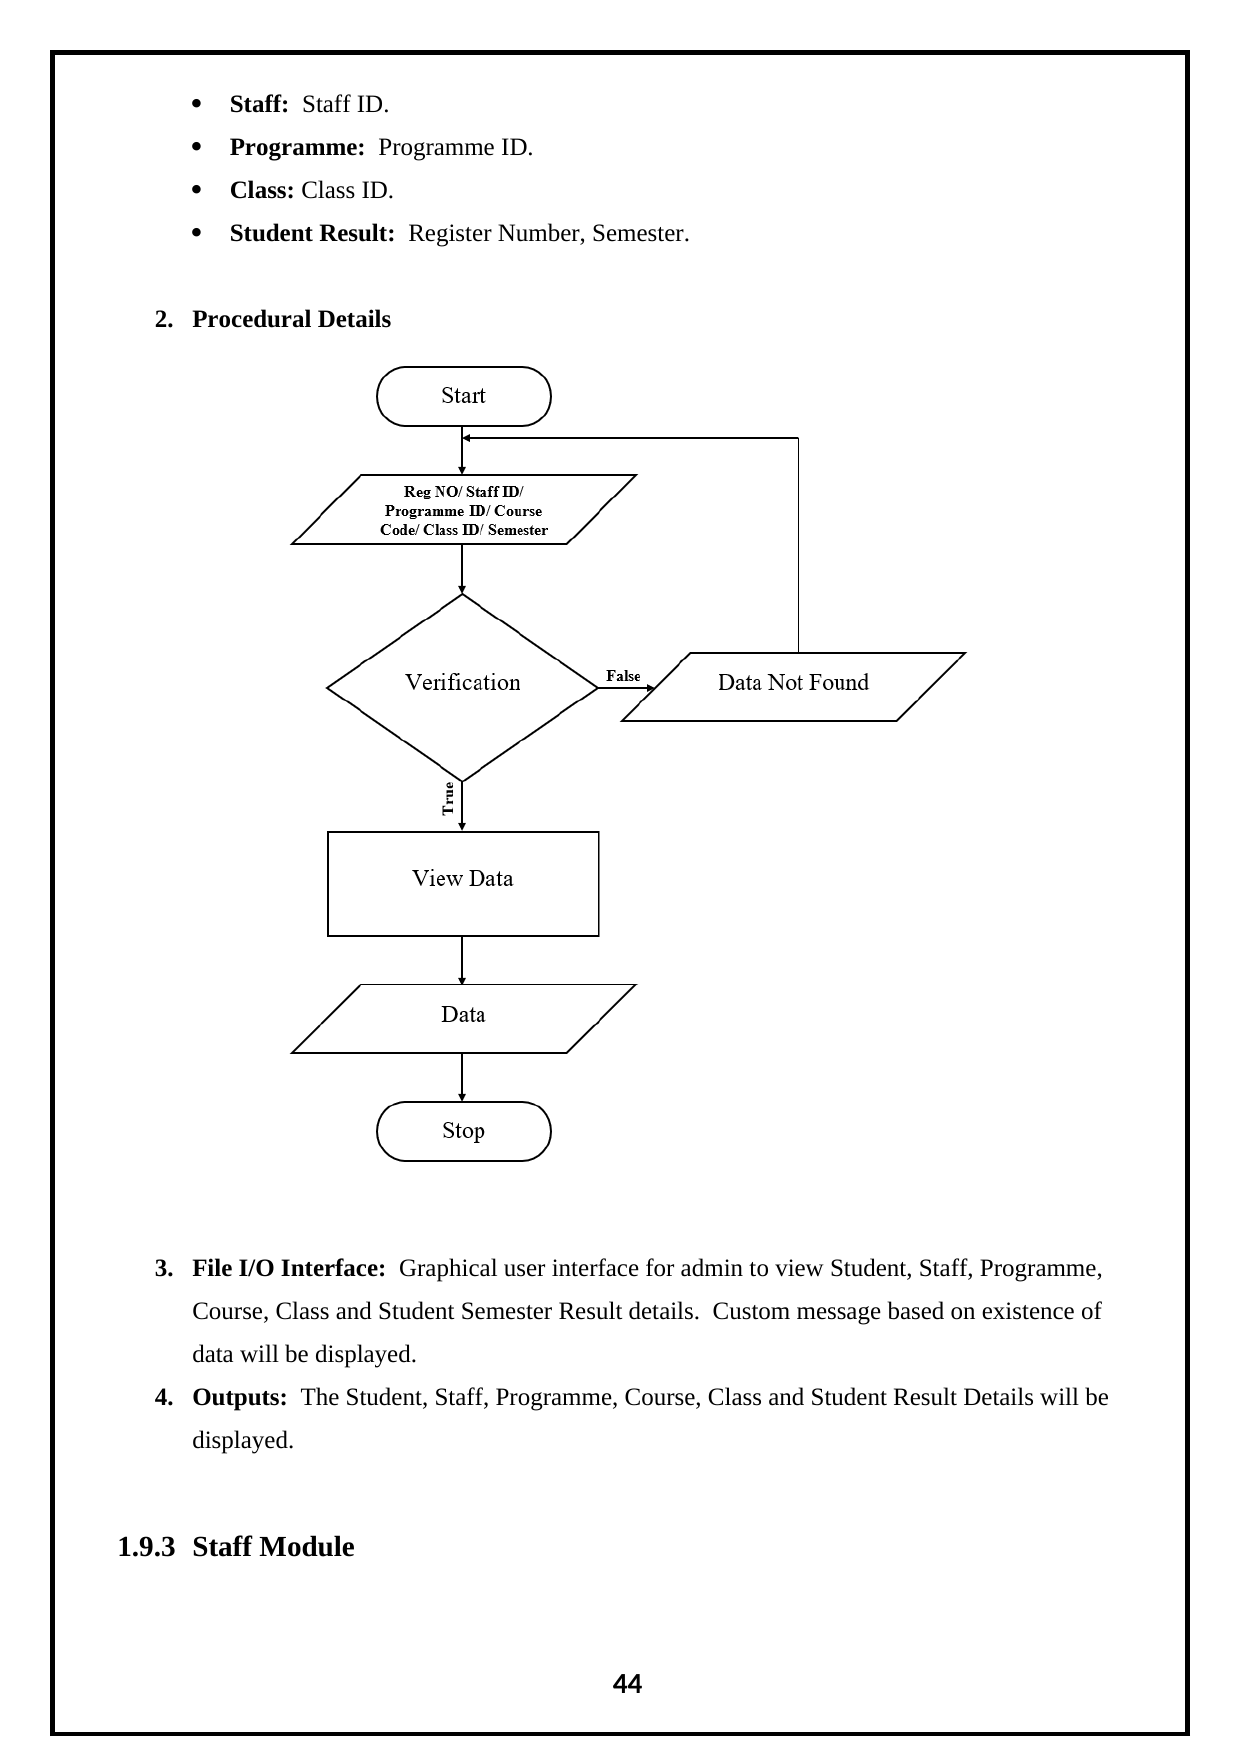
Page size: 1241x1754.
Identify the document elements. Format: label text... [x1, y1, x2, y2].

picture [277, 357, 978, 1174]
list Outputs: The Student, Staff, Programme, Course, Class and Student Result Details will be displayed. [154, 1382, 1137, 1454]
list Student Result: Register Number, Semester. [192, 218, 1137, 247]
list Programme: Programme ID. [192, 132, 1137, 161]
list Class: Class ID. [192, 175, 1137, 204]
list Procedural Details [154, 304, 1137, 333]
list File I/O Interface: Graphical user interface for admin to view Student, Staff, Programme, Course, Class and Student Semester Result details. Custom message based on existence of data will be displayed. [154, 1253, 1137, 1368]
list Staff: Staff ID. [192, 89, 1137, 117]
list Staff Module [117, 1529, 1137, 1563]
